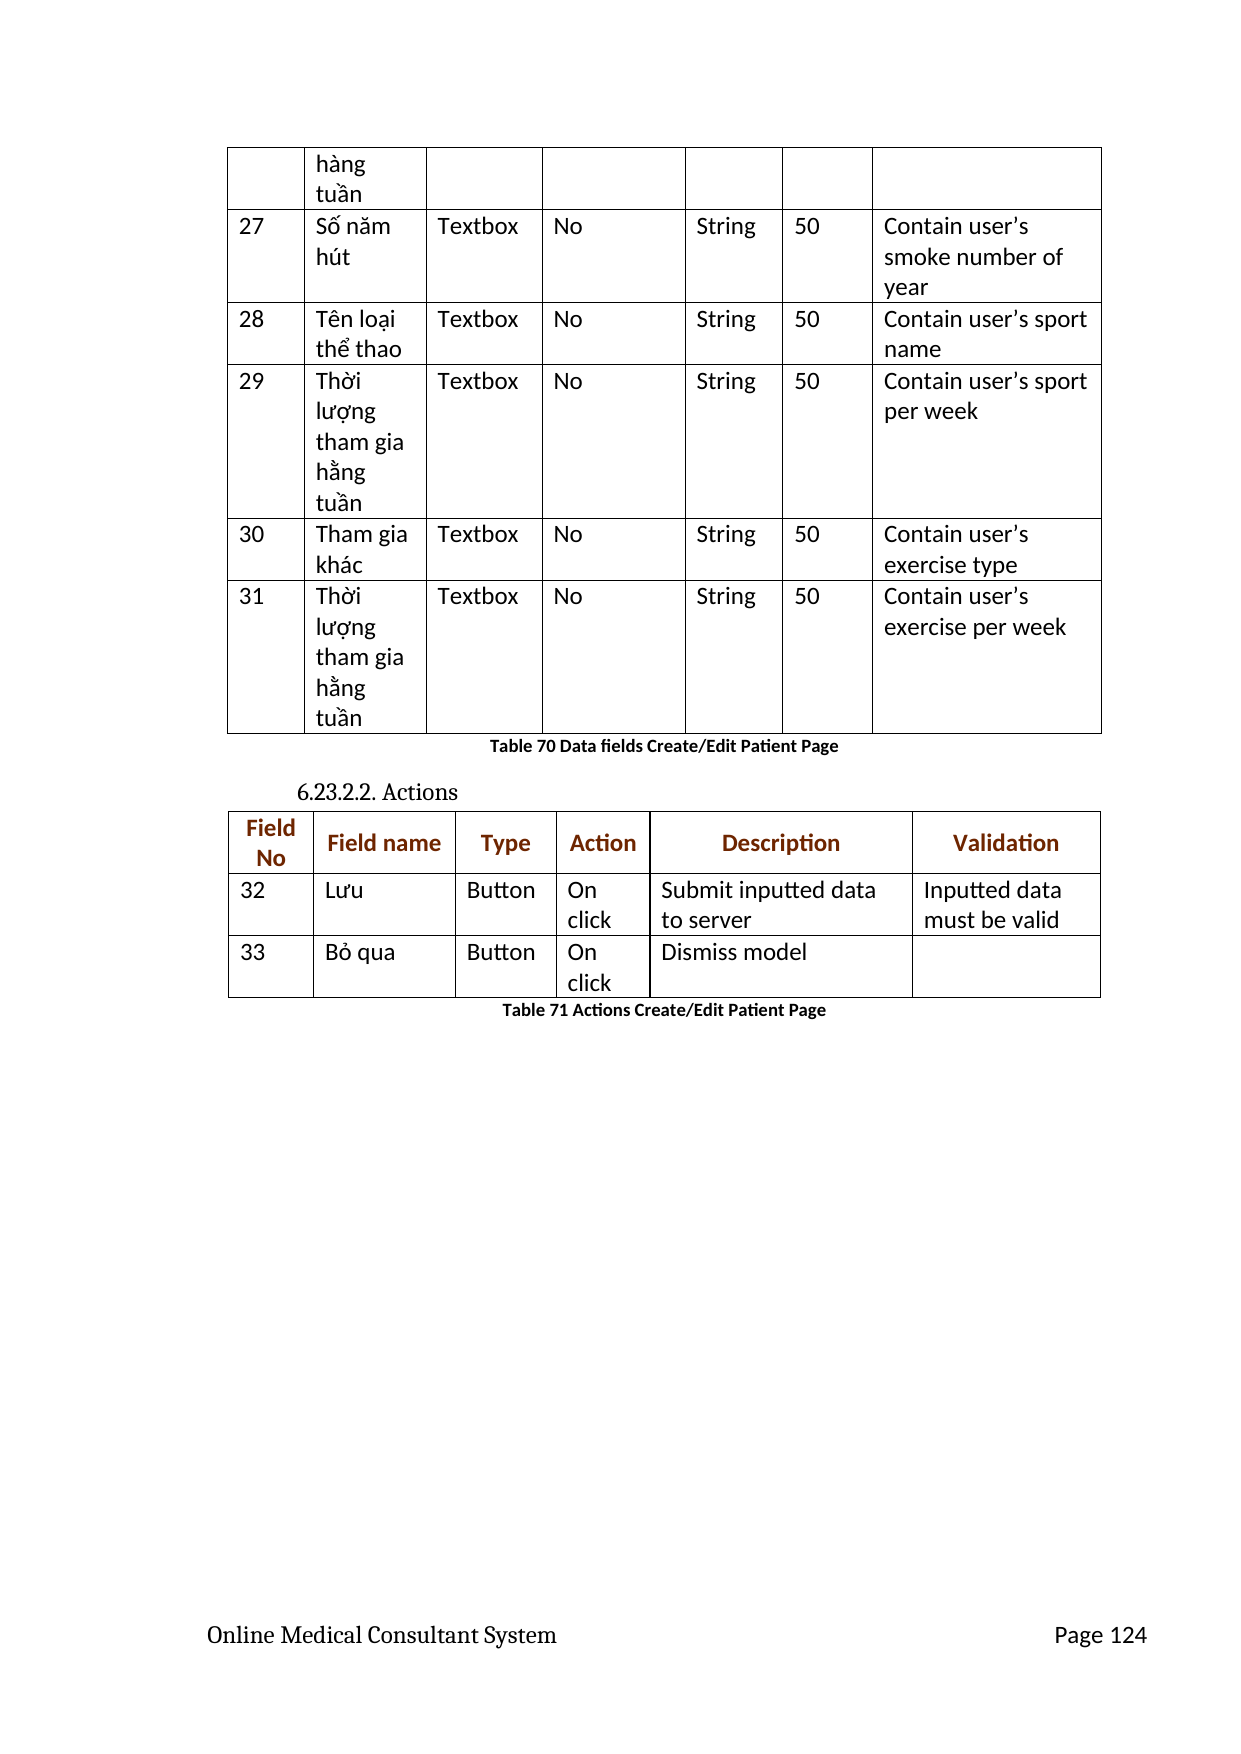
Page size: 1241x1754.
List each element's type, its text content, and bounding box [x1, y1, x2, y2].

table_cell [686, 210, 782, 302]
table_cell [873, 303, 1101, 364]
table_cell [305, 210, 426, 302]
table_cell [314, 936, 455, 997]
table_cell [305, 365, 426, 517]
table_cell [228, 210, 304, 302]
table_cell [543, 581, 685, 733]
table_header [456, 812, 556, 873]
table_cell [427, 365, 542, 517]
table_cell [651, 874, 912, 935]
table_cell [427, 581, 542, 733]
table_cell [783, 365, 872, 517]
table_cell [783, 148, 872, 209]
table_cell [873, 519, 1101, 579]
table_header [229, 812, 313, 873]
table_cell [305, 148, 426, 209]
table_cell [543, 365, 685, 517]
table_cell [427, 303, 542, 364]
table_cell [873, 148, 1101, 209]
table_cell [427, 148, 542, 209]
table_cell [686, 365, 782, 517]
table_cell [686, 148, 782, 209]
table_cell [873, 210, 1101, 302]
subtitle Actions [282, 778, 1122, 807]
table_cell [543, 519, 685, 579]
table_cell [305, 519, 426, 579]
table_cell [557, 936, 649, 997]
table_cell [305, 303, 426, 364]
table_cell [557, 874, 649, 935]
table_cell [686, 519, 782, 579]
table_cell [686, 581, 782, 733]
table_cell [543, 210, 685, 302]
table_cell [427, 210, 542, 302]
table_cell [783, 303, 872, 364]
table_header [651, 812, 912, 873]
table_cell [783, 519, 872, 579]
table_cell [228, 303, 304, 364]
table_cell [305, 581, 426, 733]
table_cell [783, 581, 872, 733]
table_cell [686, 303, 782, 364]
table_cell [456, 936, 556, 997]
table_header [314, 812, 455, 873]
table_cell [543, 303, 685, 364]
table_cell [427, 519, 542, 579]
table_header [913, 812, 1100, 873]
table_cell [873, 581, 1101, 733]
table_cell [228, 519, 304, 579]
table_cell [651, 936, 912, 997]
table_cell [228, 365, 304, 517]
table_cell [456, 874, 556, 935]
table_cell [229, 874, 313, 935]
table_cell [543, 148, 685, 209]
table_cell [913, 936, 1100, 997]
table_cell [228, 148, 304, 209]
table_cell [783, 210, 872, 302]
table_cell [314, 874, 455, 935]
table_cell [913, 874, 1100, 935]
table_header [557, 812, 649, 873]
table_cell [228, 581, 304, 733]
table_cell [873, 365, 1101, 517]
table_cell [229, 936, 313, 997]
